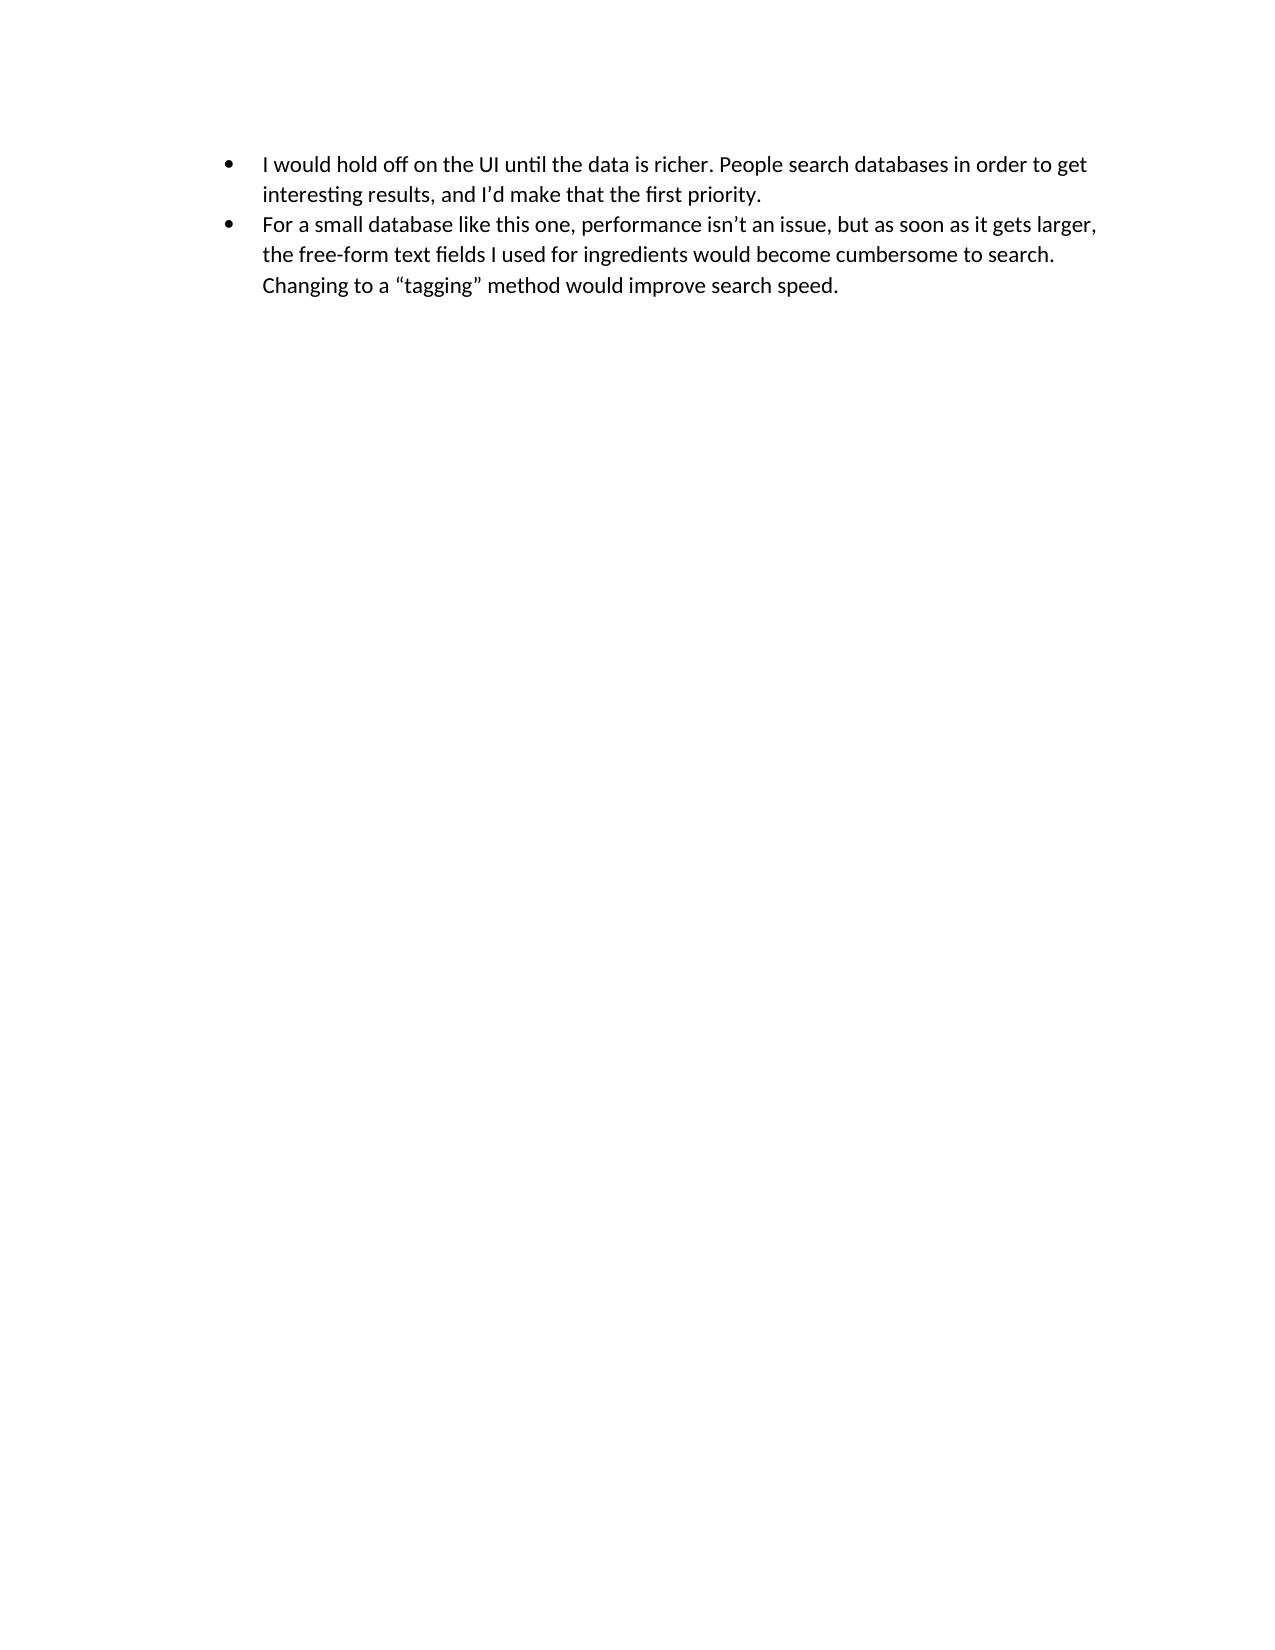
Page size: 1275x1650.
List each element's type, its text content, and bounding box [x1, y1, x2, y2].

list I would hold off on the UI until the data is richer. People search databases in order to get interesting results, and I’d make that the first priority. [225, 150, 1125, 208]
list For a small database like this one, performance isn’t an issue, but as soon as it gets larger, the free-form text fields I used for ingredients would become cumbersome to search. Changing to a “tagging” method would improve search speed. [225, 210, 1125, 299]
